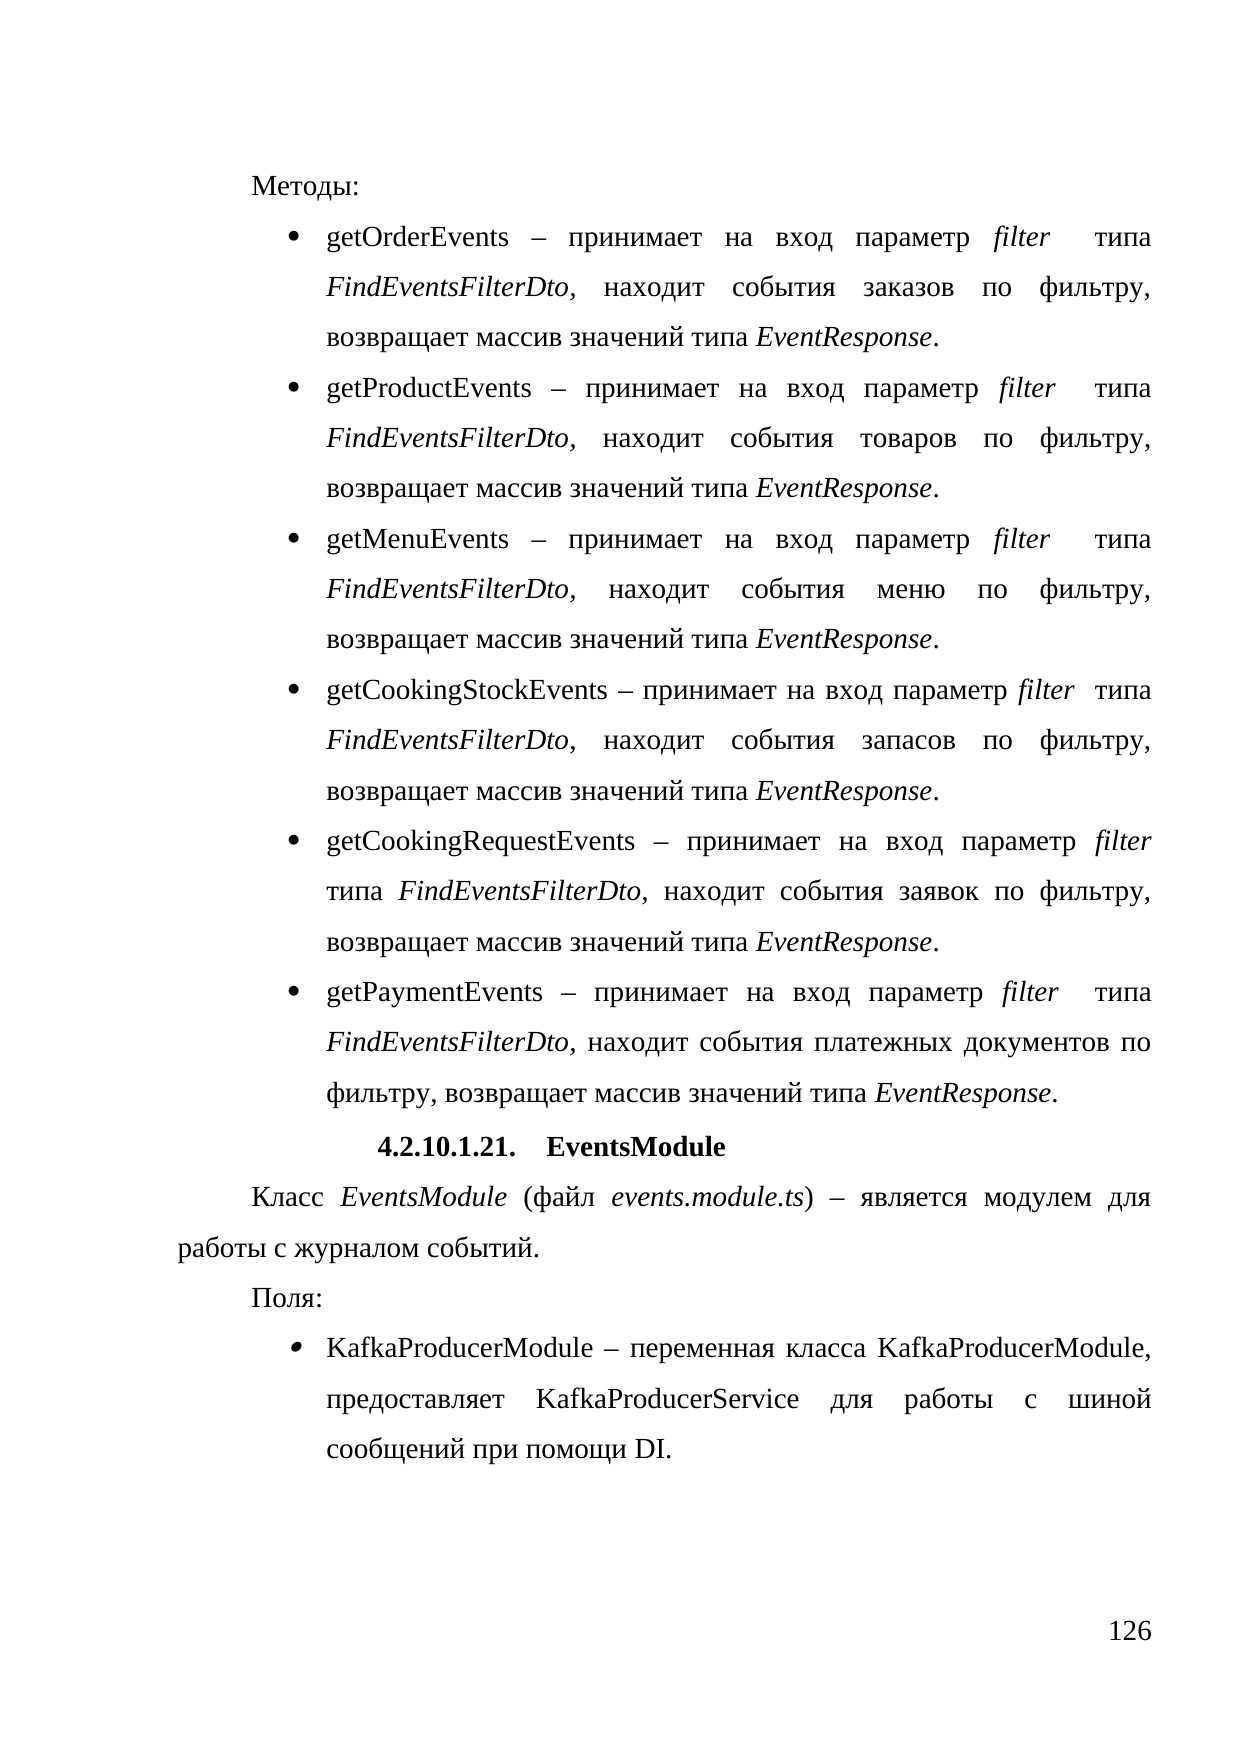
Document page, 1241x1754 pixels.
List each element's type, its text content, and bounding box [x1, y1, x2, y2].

list KafkaProducerModule – переменная класса KafkaProducerModule, предоставляет KafkaProducerService для работы с шиной сообщений при помощи DI. [288, 1330, 1152, 1465]
list getPaymentEvents – принимает на вход параметр filter типа FindEventsFilterDto, находит события платежных документов по фильтру, возвращает массив значений типа EventResponse. [288, 974, 1152, 1108]
text Класс EventsModule (файл events.module.ts) – является модулем для работы с журналом событий. [177, 1179, 1152, 1263]
text Поля: [177, 1280, 1152, 1314]
text Методы: [177, 168, 1152, 202]
list getCookingStockEvents – принимает на вход параметр filter типа FindEventsFilterDto, находит события запасов по фильтру, возвращает массив значений типа EventResponse. [288, 672, 1152, 806]
list getMenuEvents – принимает на вход параметр filter типа FindEventsFilterDto, находит события меню по фильтру, возвращает массив значений типа EventResponse. [288, 521, 1152, 655]
list getOrderEvents – принимает на вход параметр filter типа FindEventsFilterDto, находит события заказов по фильтру, возвращает массив значений типа EventResponse. [288, 219, 1152, 353]
list getProductEvents – принимает на вход параметр filter типа FindEventsFilterDto, находит события товаров по фильтру, возвращает массив значений типа EventResponse. [288, 370, 1152, 504]
subtitle EventsModule [377, 1129, 1152, 1163]
list getCookingRequestEvents – принимает на вход параметр filter типа FindEventsFilterDto, находит события заявок по фильтру, возвращает массив значений типа EventResponse. [288, 823, 1152, 957]
